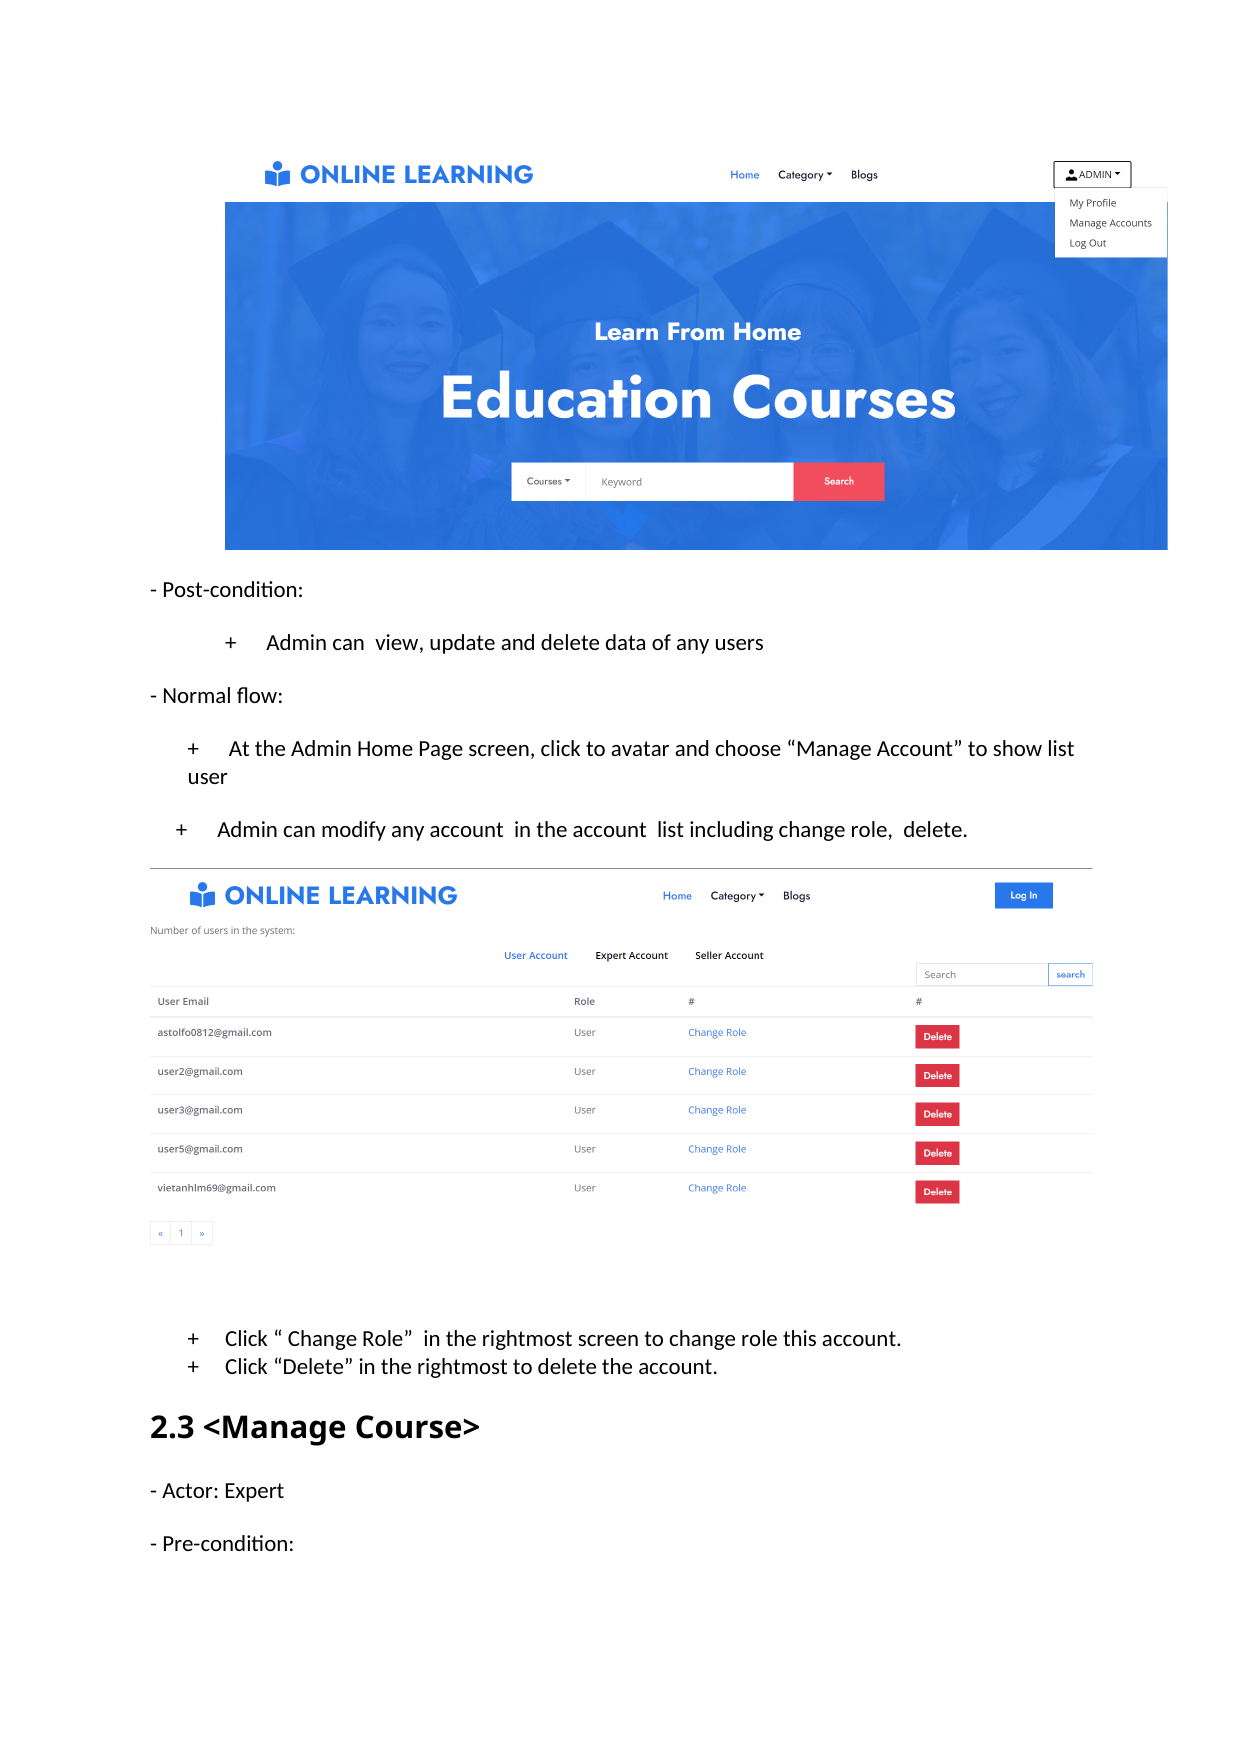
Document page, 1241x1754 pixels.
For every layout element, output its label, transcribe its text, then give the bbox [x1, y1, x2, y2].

text - Pre-condition: [150, 1529, 1093, 1557]
subtitle 2.3 <Manage Course> [150, 1405, 1093, 1448]
list Click “ Change Role” in the rightmost screen to change role this account. [187, 1324, 1093, 1352]
text - Normal flow: [150, 681, 1093, 709]
text + At the Admin Home Page screen, click to avatar and choose “Manage Account” to show list user [187, 734, 1093, 790]
text - Post-condition: [150, 575, 1093, 603]
picture [225, 150, 1168, 550]
text - Actor: Expert [150, 1476, 1093, 1504]
text + Admin can view, update and delete data of any users [225, 628, 1093, 656]
list Click “Delete” in the rightmost to delete the account. [187, 1352, 1093, 1380]
text + Admin can modify any account in the account list including change role, delete. [150, 815, 1093, 843]
picture [150, 868, 1093, 1300]
